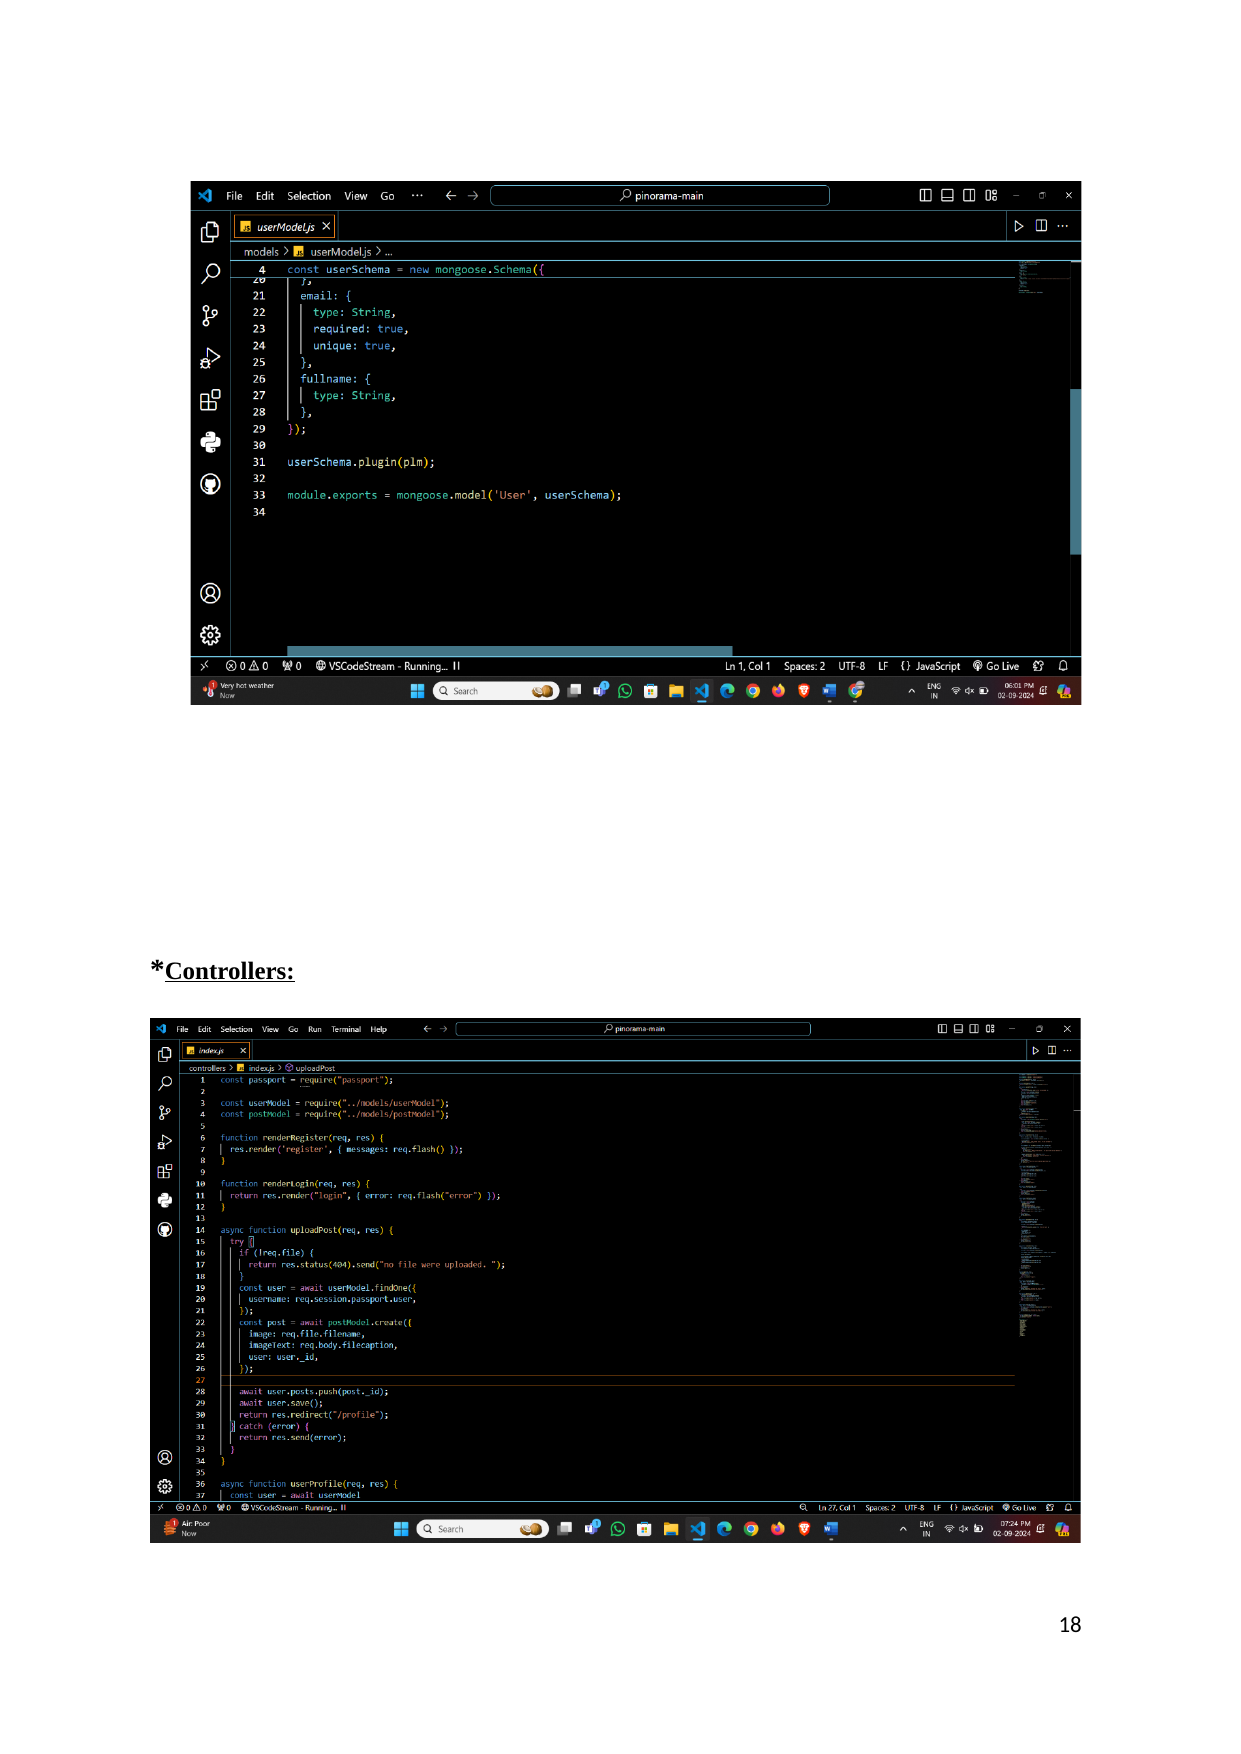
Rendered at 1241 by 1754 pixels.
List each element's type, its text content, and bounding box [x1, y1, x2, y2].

text *Controllers: [150, 952, 1081, 985]
picture [150, 1018, 1081, 1543]
picture [190, 181, 1082, 705]
